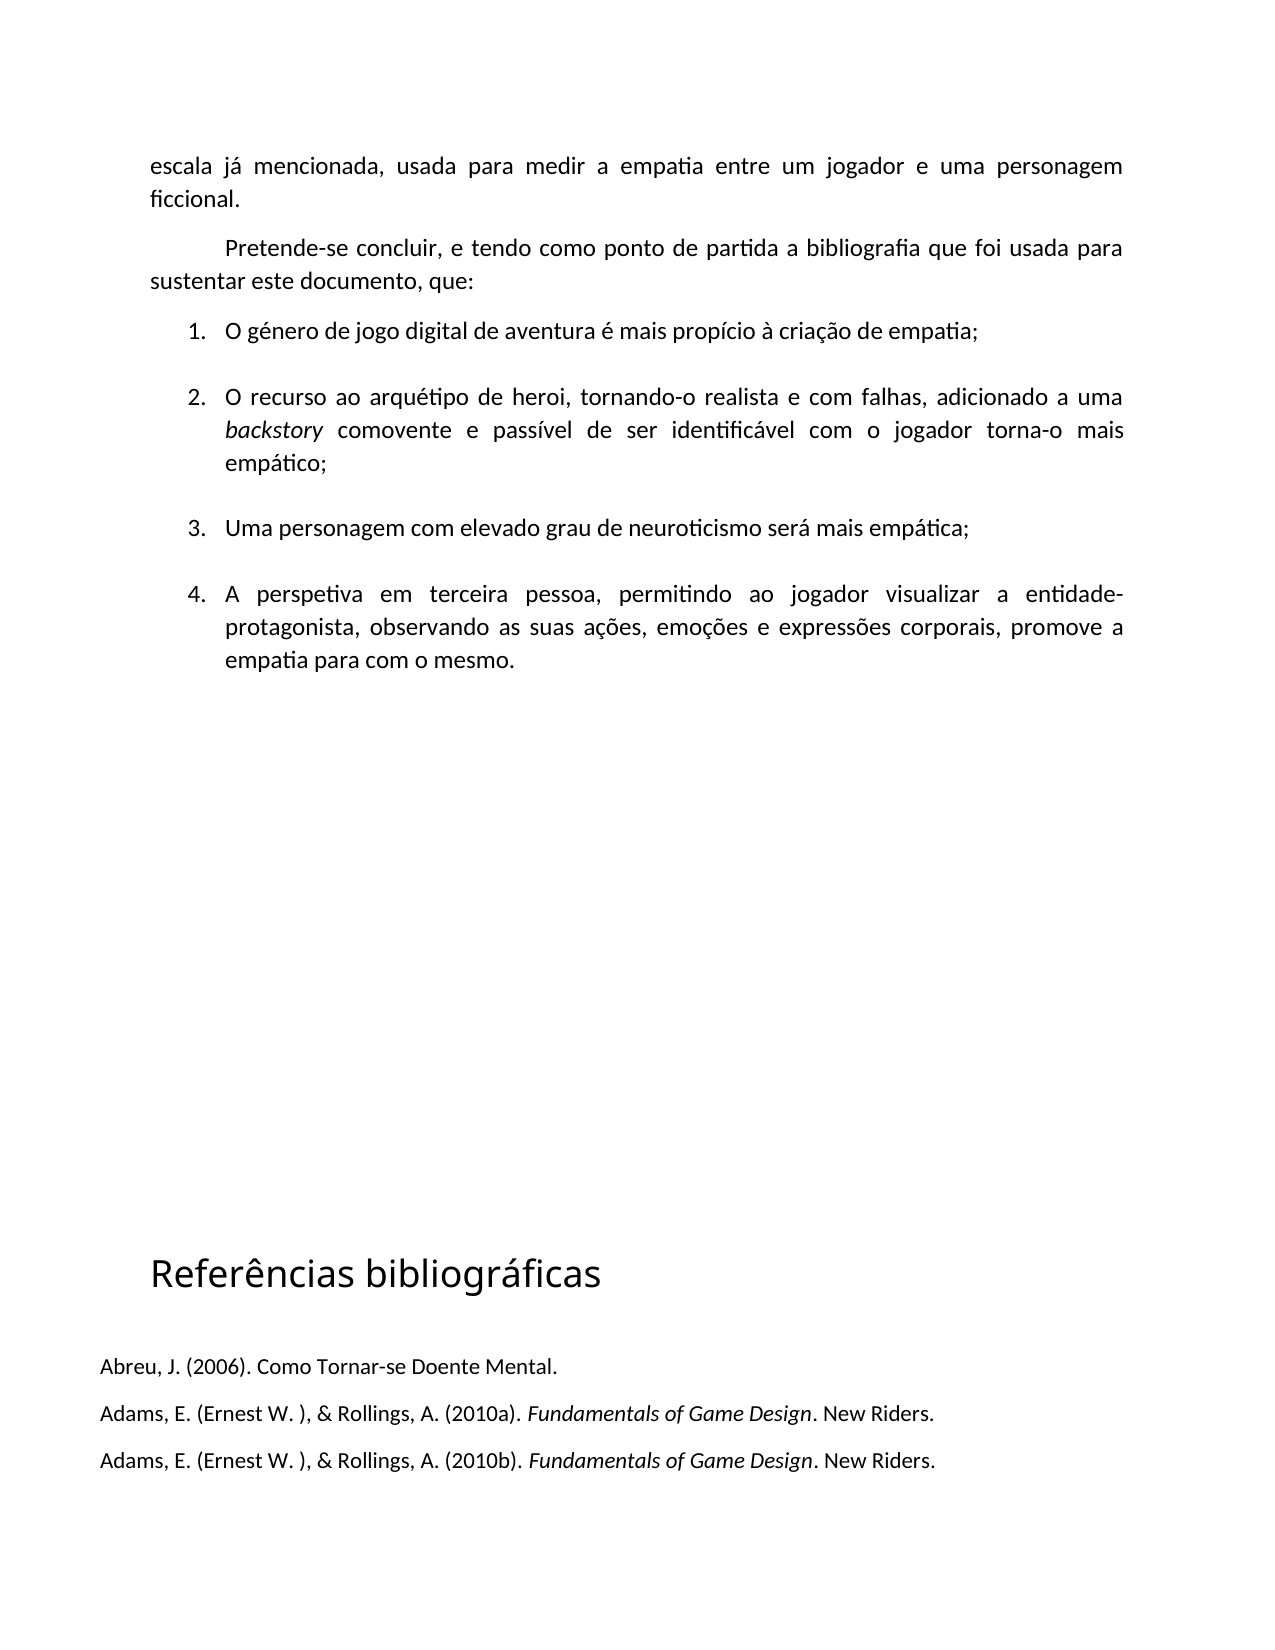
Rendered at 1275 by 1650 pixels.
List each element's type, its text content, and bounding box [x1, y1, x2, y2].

text Pretende-se concluir, e tendo como ponto de partida a bibliografia que foi usada para sustentar este documento, que: [150, 232, 1125, 296]
list Uma personagem com elevado grau de neuroticismo será mais empática; [187, 512, 1125, 543]
list A perspetiva em terceira pessoa, permitindo ao jogador visualizar a entidade-protagonista, observando as suas ações, emoções e expressões corporais, promove a empatia para com o mesmo. [187, 578, 1125, 675]
list O recurso ao arquétipo de heroi, tornando-o realista e com falhas, adicionado a uma backstory comovente e passível de ser identificável com o jogador torna-o mais empático; [187, 381, 1125, 477]
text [150, 150, 1125, 213]
subtitle Referências bibliográficas [150, 1247, 1125, 1298]
list O género de jogo digital de aventura é mais propício à criação de empatia; [187, 315, 1125, 346]
